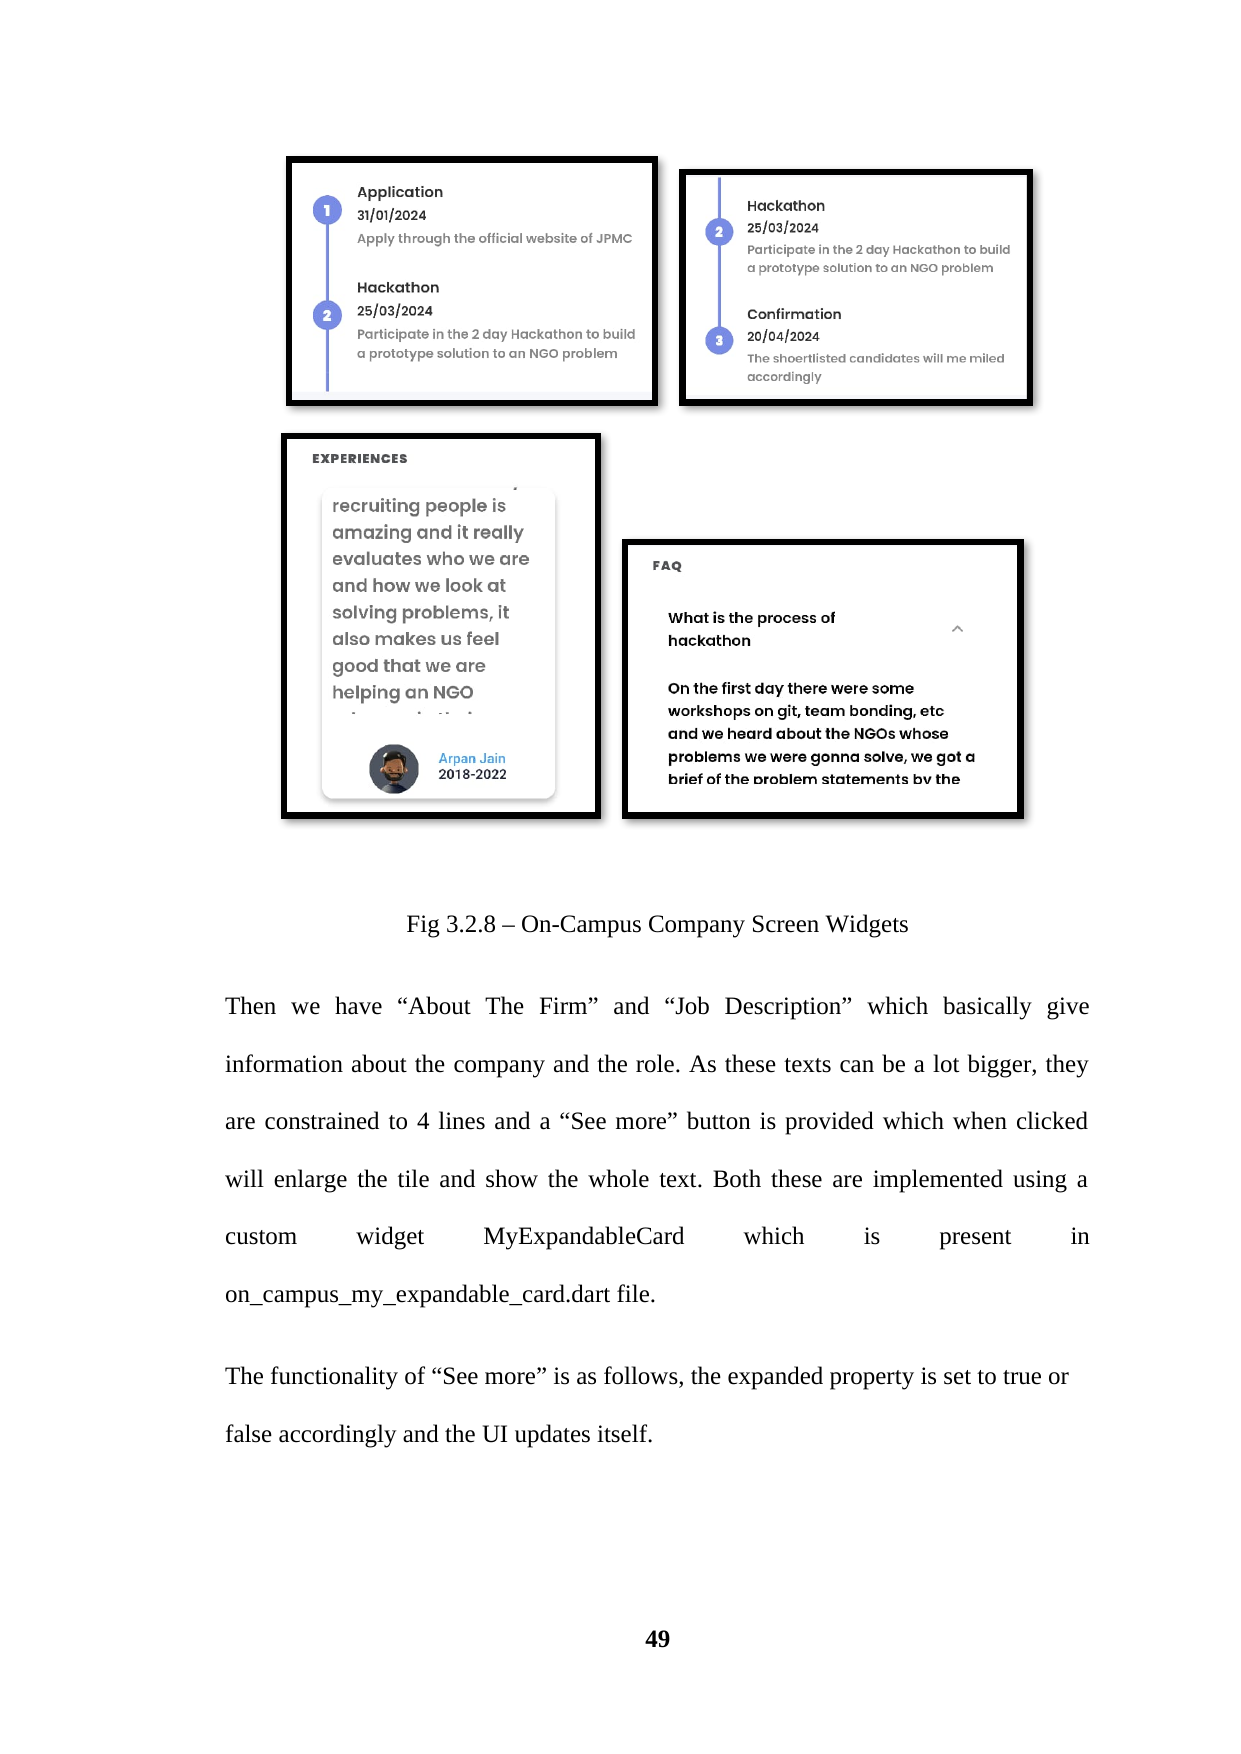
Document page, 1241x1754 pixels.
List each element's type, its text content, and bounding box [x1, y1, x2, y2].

picture [287, 439, 595, 812]
text The functionality of “See more” is as follows, the expanded property is set to true or false accordingly and the UI updates itself. [225, 1361, 1090, 1447]
picture [686, 175, 1027, 399]
text Then we have “About The Firm” and “Job Description” which basically give information about the company and the role. As these texts can be a lot bigger, they are constrained to 4 lines and a “See more” button is provided which when clicked will enlarge the tile and show the whole text. Both these are implemented using a custom widget MyExpandableCard which is present in on_campus_my_expandable_card.dart file. [225, 991, 1090, 1307]
text Fig 3.2.8 – On-Campus Company Screen Widgets [225, 909, 1090, 937]
picture [628, 545, 1017, 812]
picture [292, 163, 652, 400]
